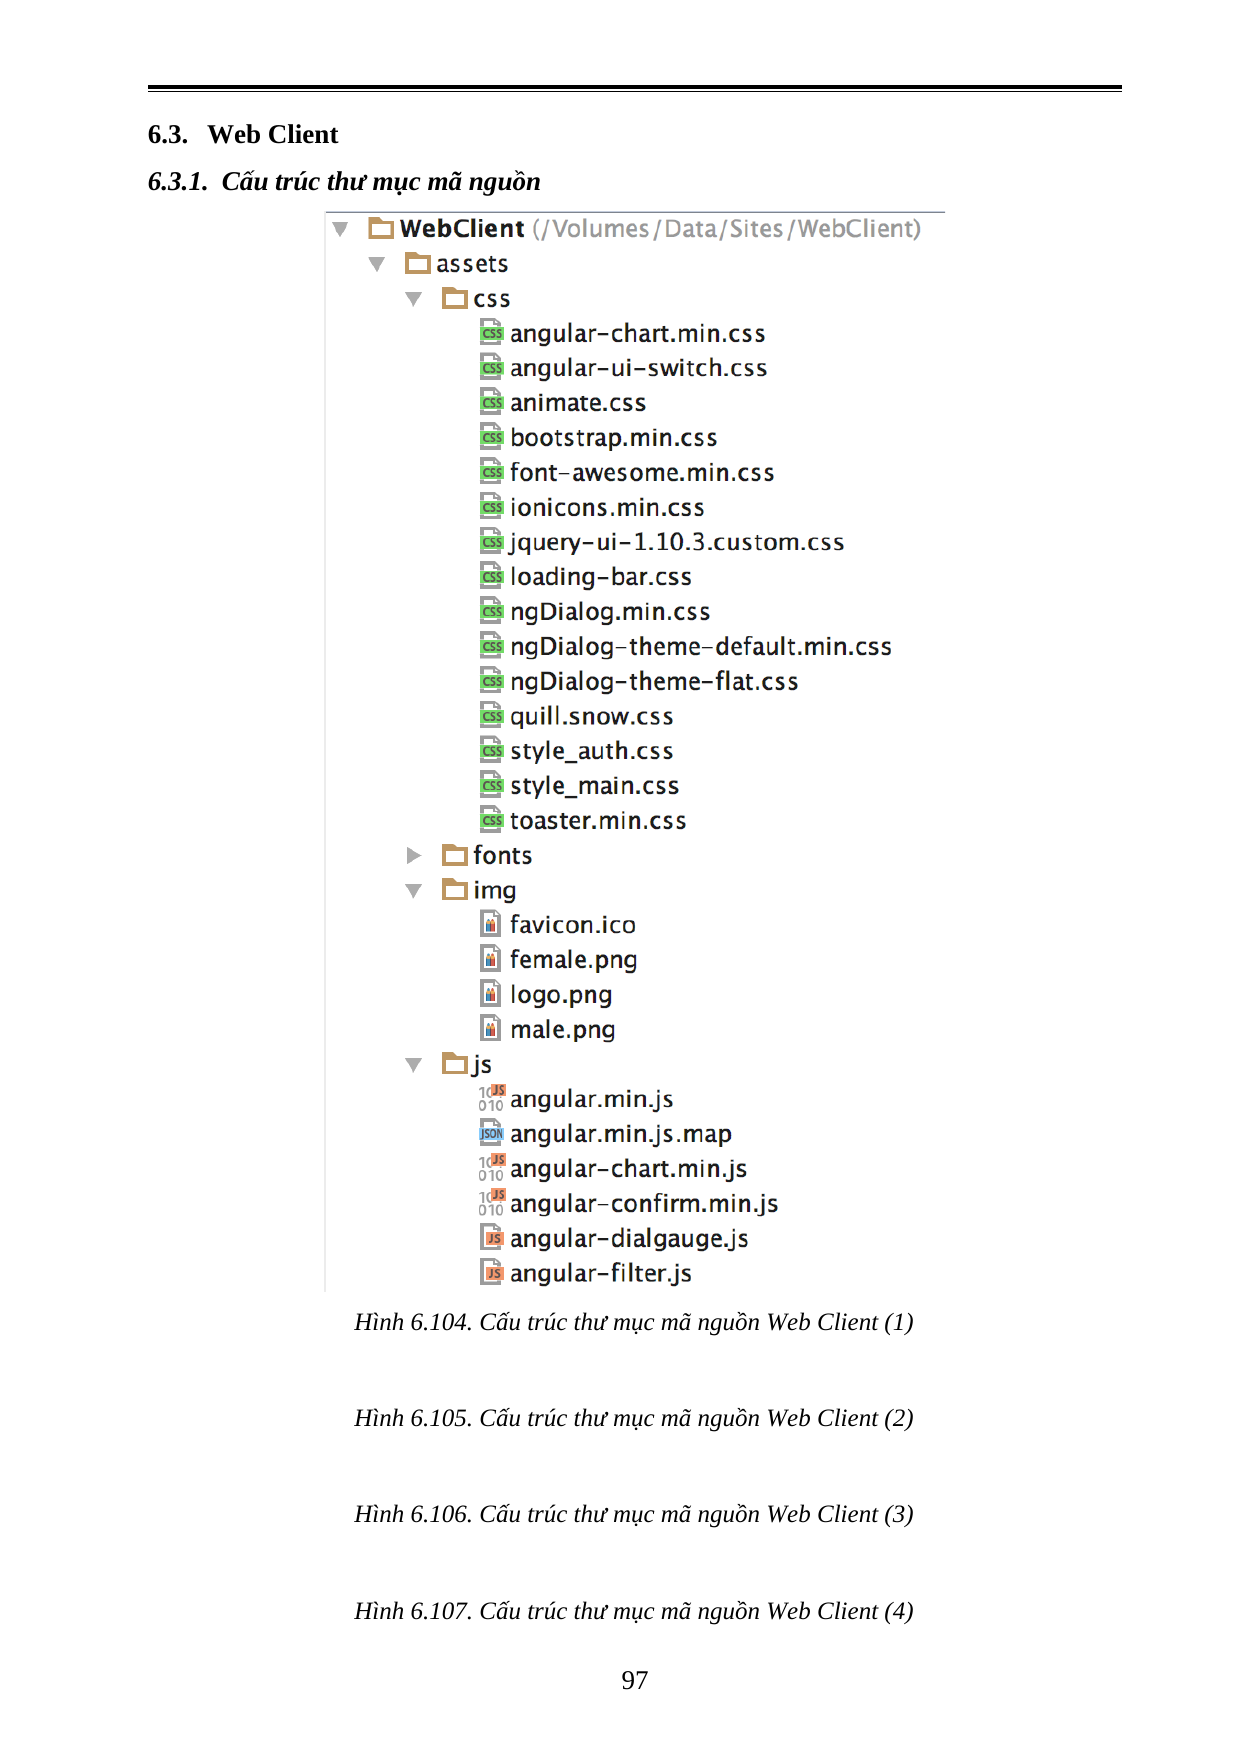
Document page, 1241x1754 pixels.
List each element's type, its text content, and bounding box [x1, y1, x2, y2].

subtitle Cấu trúc thư mục mã nguồn [148, 165, 1122, 196]
subtitle Web Client [148, 118, 1122, 149]
picture [324, 211, 946, 1292]
